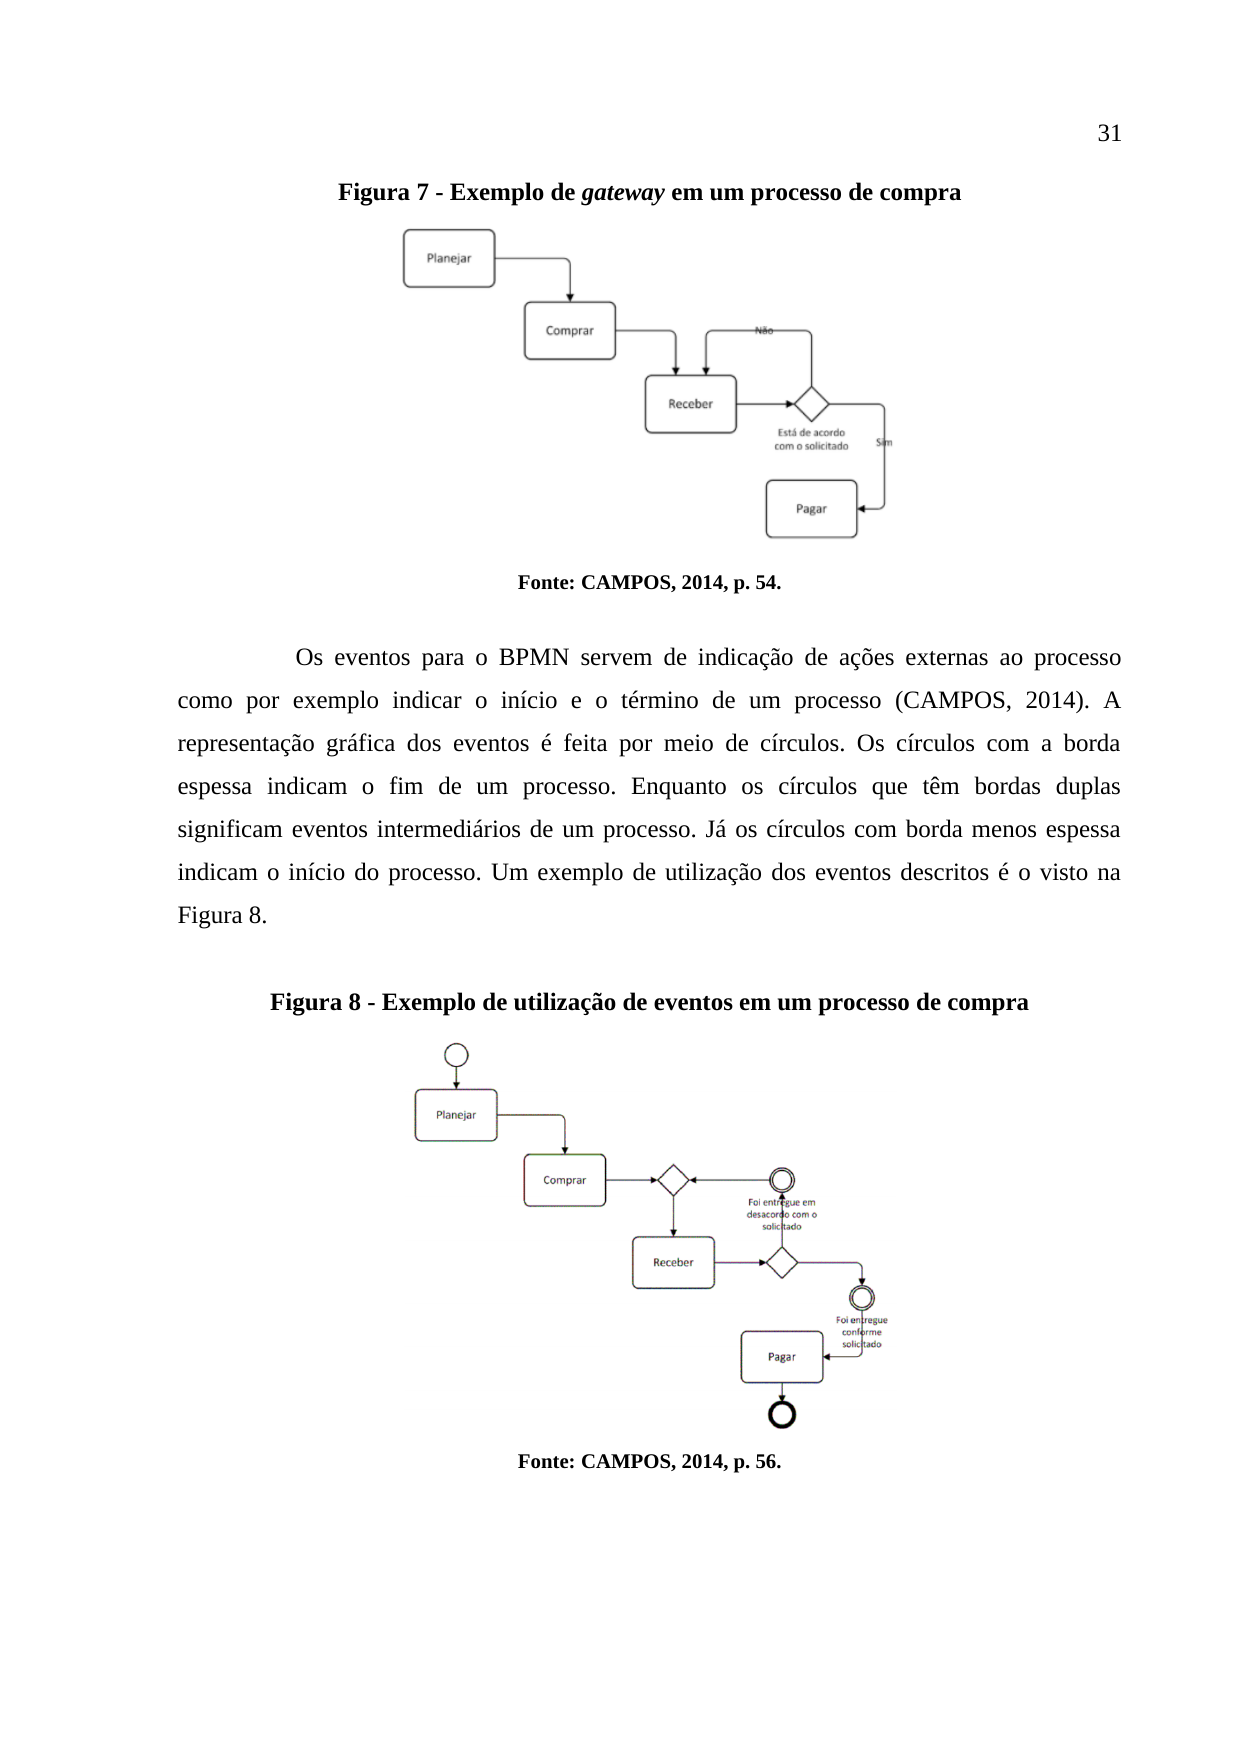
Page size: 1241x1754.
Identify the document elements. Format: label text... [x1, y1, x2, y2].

text Fonte: CAMPOS, 2014, p. 54. [177, 570, 1122, 594]
text Fonte: CAMPOS, 2014, p. 56. [177, 1449, 1122, 1473]
picture [385, 220, 914, 556]
picture [398, 1030, 902, 1435]
